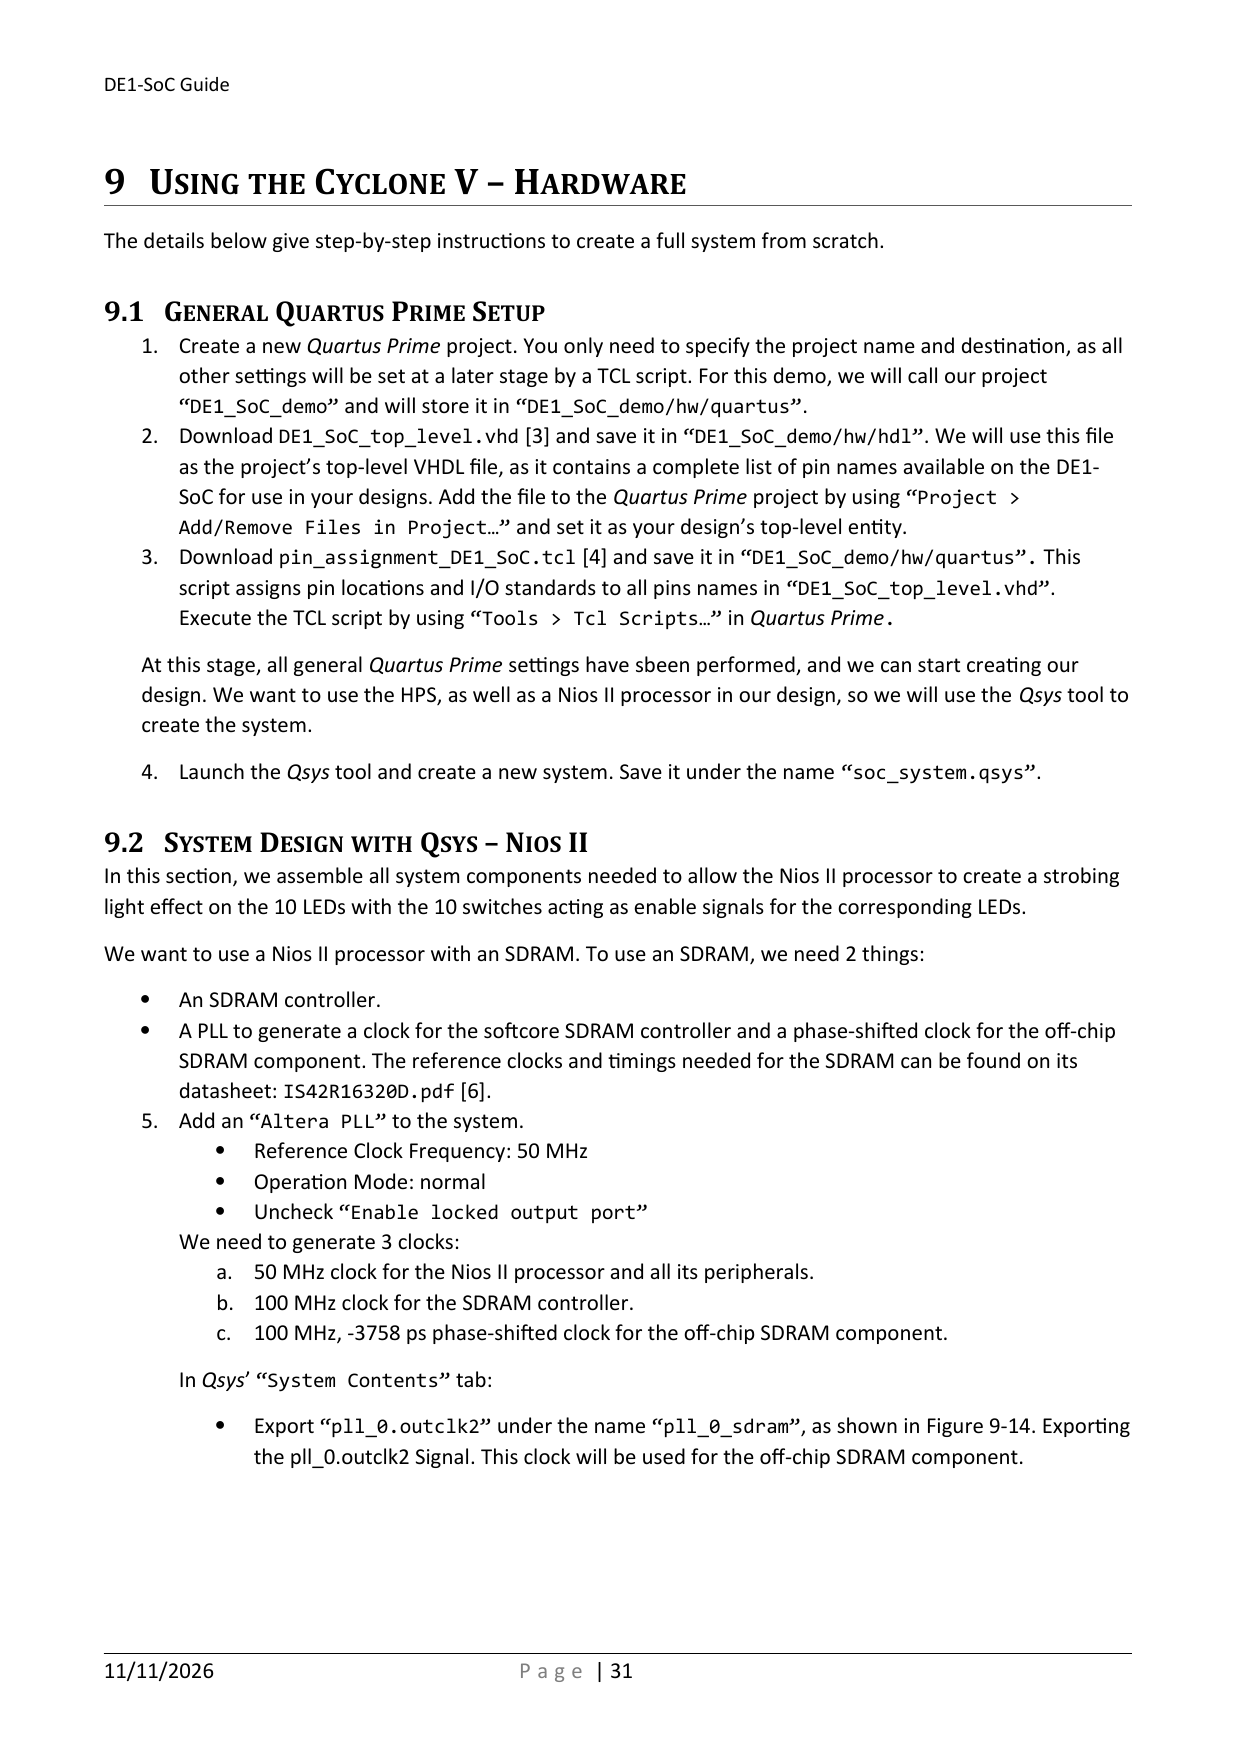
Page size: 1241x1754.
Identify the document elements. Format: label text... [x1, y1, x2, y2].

list A PLL to generate a clock for the softcore SDRAM controller and a phase-shifted clock for the off-chip SDRAM component. The reference clocks and timings needed for the SDRAM can be found on its datasheet: IS42R16320D.pdf . [141, 1016, 1132, 1104]
list Download DE1_SoC_top_level.vhd and save it in “DE1_SoC_demo/hw/hdl”. We will use this file as the project’s top-level VHDL file, as it contains a complete list of pin names available on the DE1-SoC for use in your designs. Add the file to the Quartus Prime project by using “Project > Add/Remove Files in Project…” and set it as your design’s top-level entity. [141, 422, 1132, 540]
list 100 MHz, -3758 ps phase-shifted clock for the off-chip SDRAM component. [216, 1318, 1132, 1346]
list 100 MHz clock for the SDRAM controller. [216, 1288, 1132, 1316]
text At this stage, all general Quartus Prime settings have sbeen performed, and we can start creating our design. We want to use the HPS, as well as a Nios II processor in our design, so we will use the Qsys tool to create the system. [141, 650, 1132, 738]
list Add an “Altera PLL” to the system. [141, 1106, 1132, 1134]
list An SDRAM controller. [141, 986, 1132, 1013]
subtitle System Design with Qsys – Nios II [103, 825, 1132, 859]
text In Qsys’ “System Contents” tab: [178, 1365, 1132, 1393]
subtitle General Quartus Prime Setup [103, 294, 1132, 328]
list Reference Clock Frequency: 50 MHz [216, 1137, 1132, 1164]
list Uncheck “Enable locked output port” [216, 1197, 1132, 1225]
list Download pin_assignment_DE1_SoC.tcl and save it in “DE1_SoC_demo/hw/quartus”. This script assigns pin locations and I/O standards to all pins names in “DE1_SoC_top_level.vhd”. Execute the TCL script by using “Tools > Tcl Scripts…” in Quartus Prime. [141, 542, 1132, 631]
text We want to use a Nios II processor with an SDRAM. To use an SDRAM, we need 2 things: [103, 939, 1132, 967]
list Launch the Qsys tool and create a new system. Save it under the name “soc_system.qsys”. [141, 757, 1132, 785]
list Create a new Quartus Prime project. You only need to specify the project name and destination, as all other settings will be set at a later stage by a TCL script. For this demo, we will call our project “DE1_SoC_demo” and will store it in “DE1_SoC_demo/hw/quartus”. [141, 331, 1132, 419]
list 50 MHz clock for the Nios II processor and all its peripherals. [216, 1257, 1132, 1285]
subtitle Using the Cyclone V – Hardware [103, 159, 1132, 206]
list We need to generate 3 clocks: [178, 1227, 1132, 1255]
text In this section, we assemble all system components needed to allow the Nios II processor to create a strobing light effect on the 10 LEDs with the 10 switches acting as enable signals for the corresponding LEDs. [103, 862, 1132, 920]
list Operation Mode: normal [216, 1167, 1132, 1195]
text The details below give step-by-step instructions to create a full system from scratch. [103, 226, 1132, 254]
